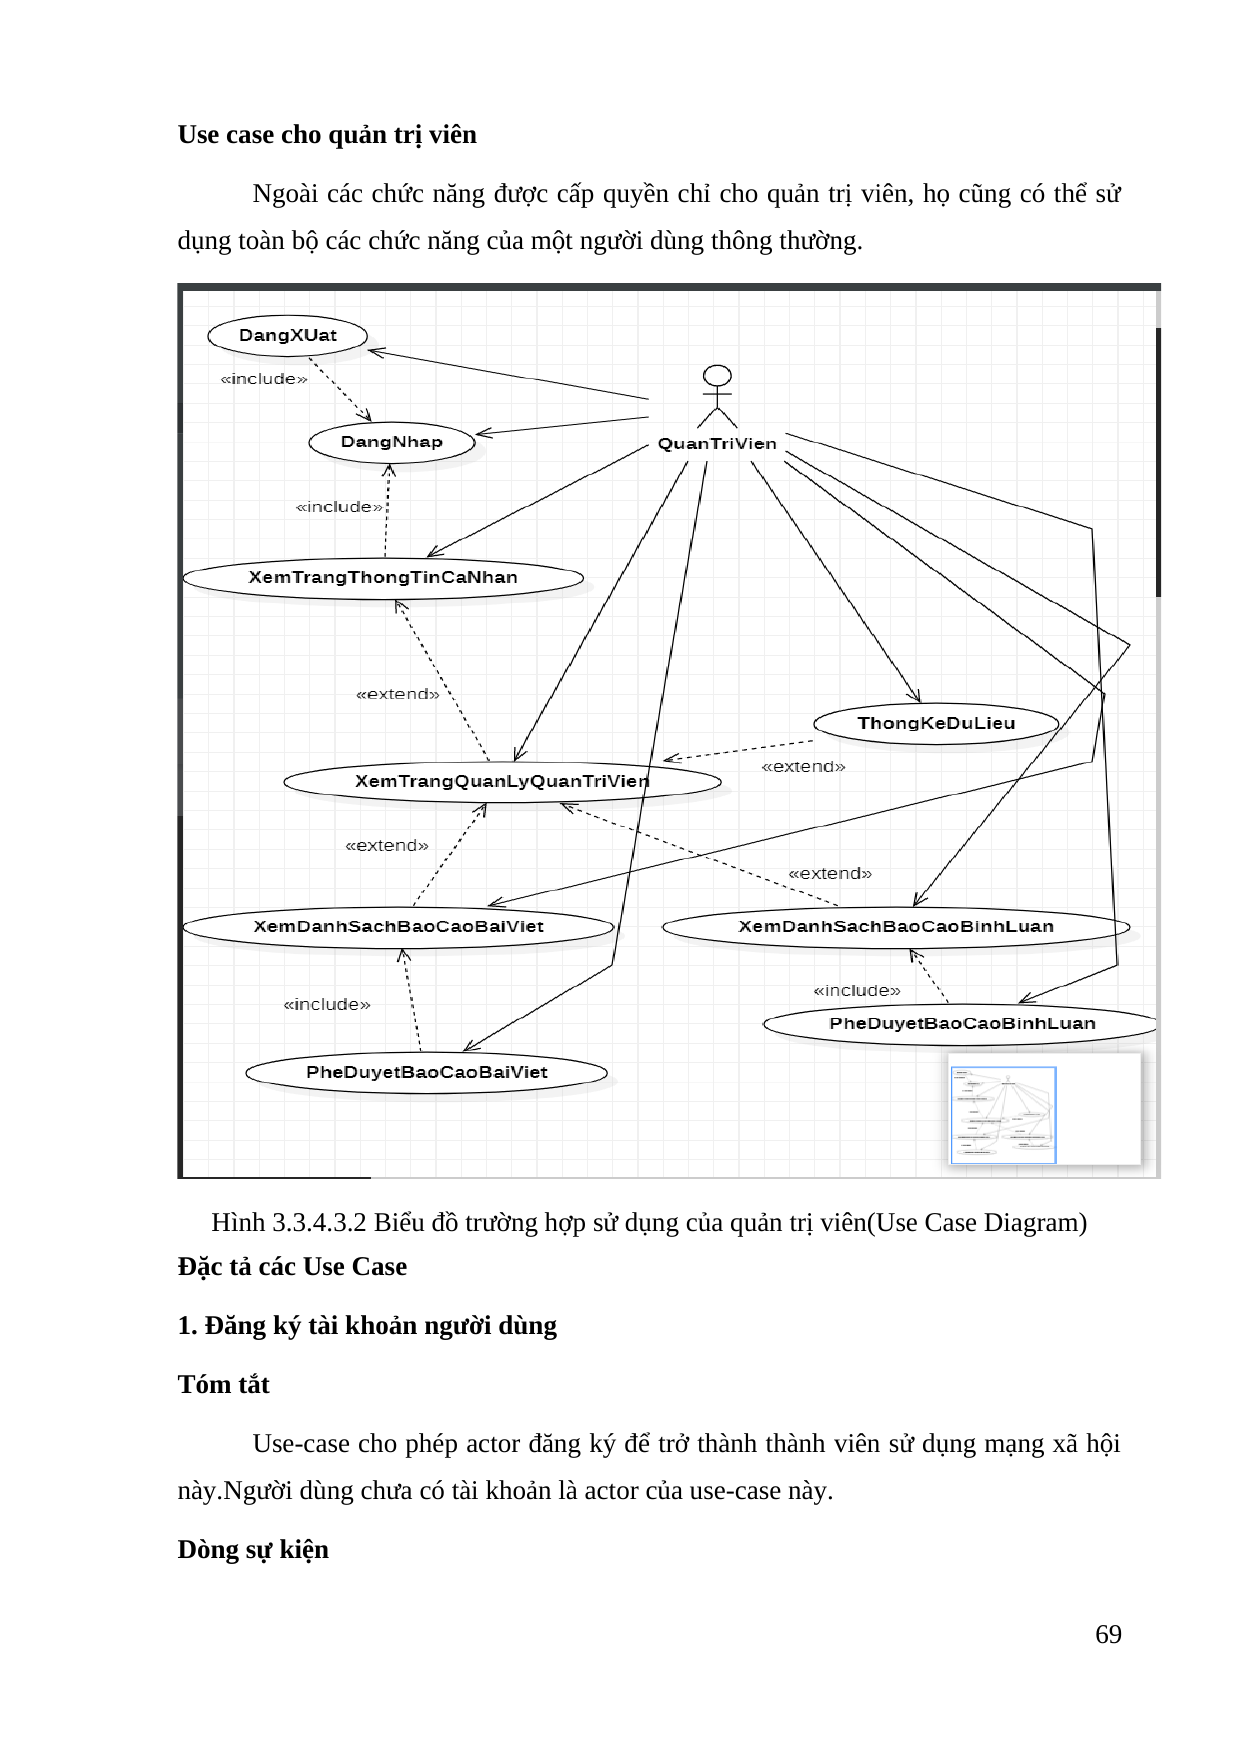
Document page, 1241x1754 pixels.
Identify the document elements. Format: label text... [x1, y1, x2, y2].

text 1. Đăng ký tài khoản người dùng [177, 1309, 1122, 1340]
text Dòng sự kiện [177, 1533, 1122, 1564]
text Ngoài các chức năng được cấp quyền chỉ cho quản trị viên, họ cũng có thể sử dụng toàn bộ các chức năng của một người dùng thông thường. [177, 177, 1122, 255]
text Use case cho quản trị viên [177, 118, 1122, 149]
text Đặc tả các Use Case [177, 1250, 1122, 1281]
text Use-case cho phép actor đăng ký để trở thành thành viên sử dụng mạng xã hội này.Người dùng chưa có tài khoản là actor của use-case này. [177, 1427, 1122, 1505]
text Hình 3.3.4.3.2 Biểu đồ trường hợp sử dụng của quản trị viên(Use Case Diagram) [177, 1206, 1122, 1237]
text Tóm tắt [177, 1368, 1122, 1399]
picture [177, 283, 1162, 1179]
